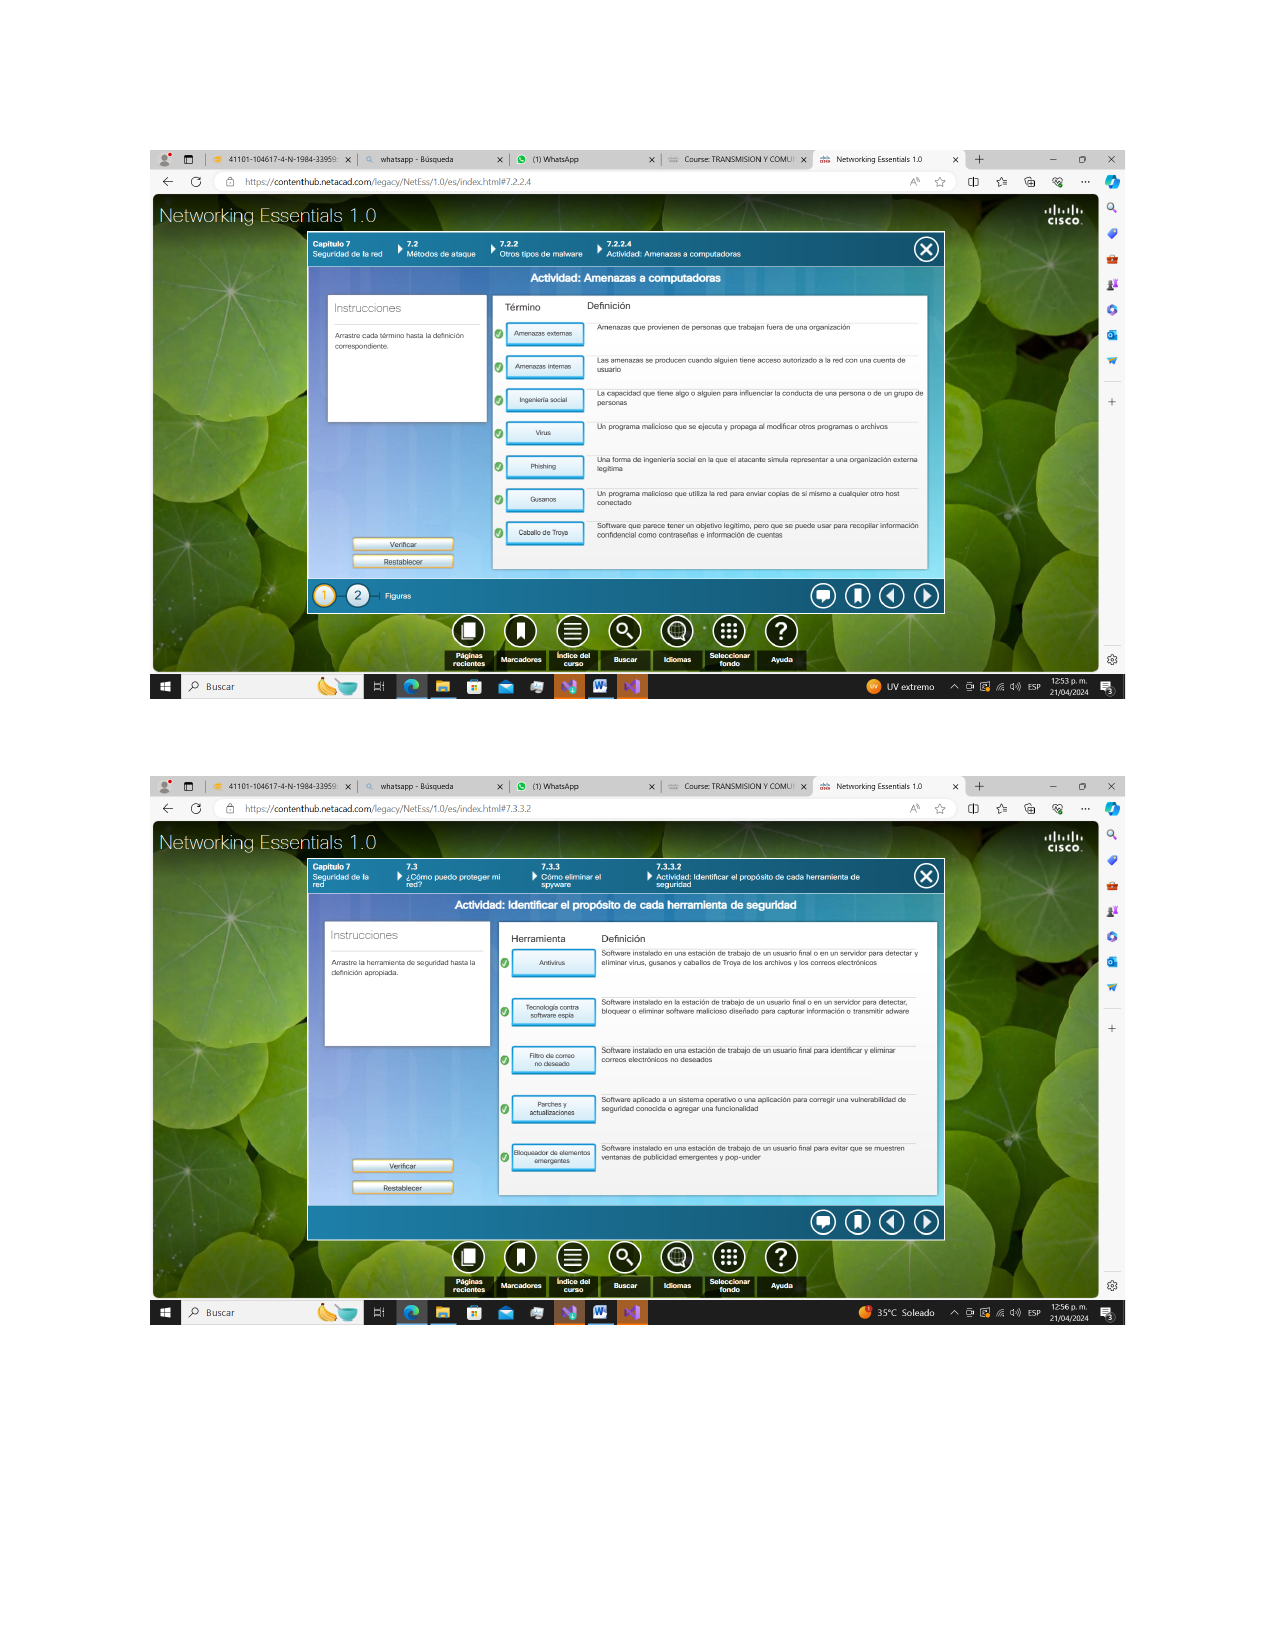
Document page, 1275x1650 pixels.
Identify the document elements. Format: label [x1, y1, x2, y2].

picture [150, 150, 1125, 699]
picture [150, 776, 1125, 1325]
